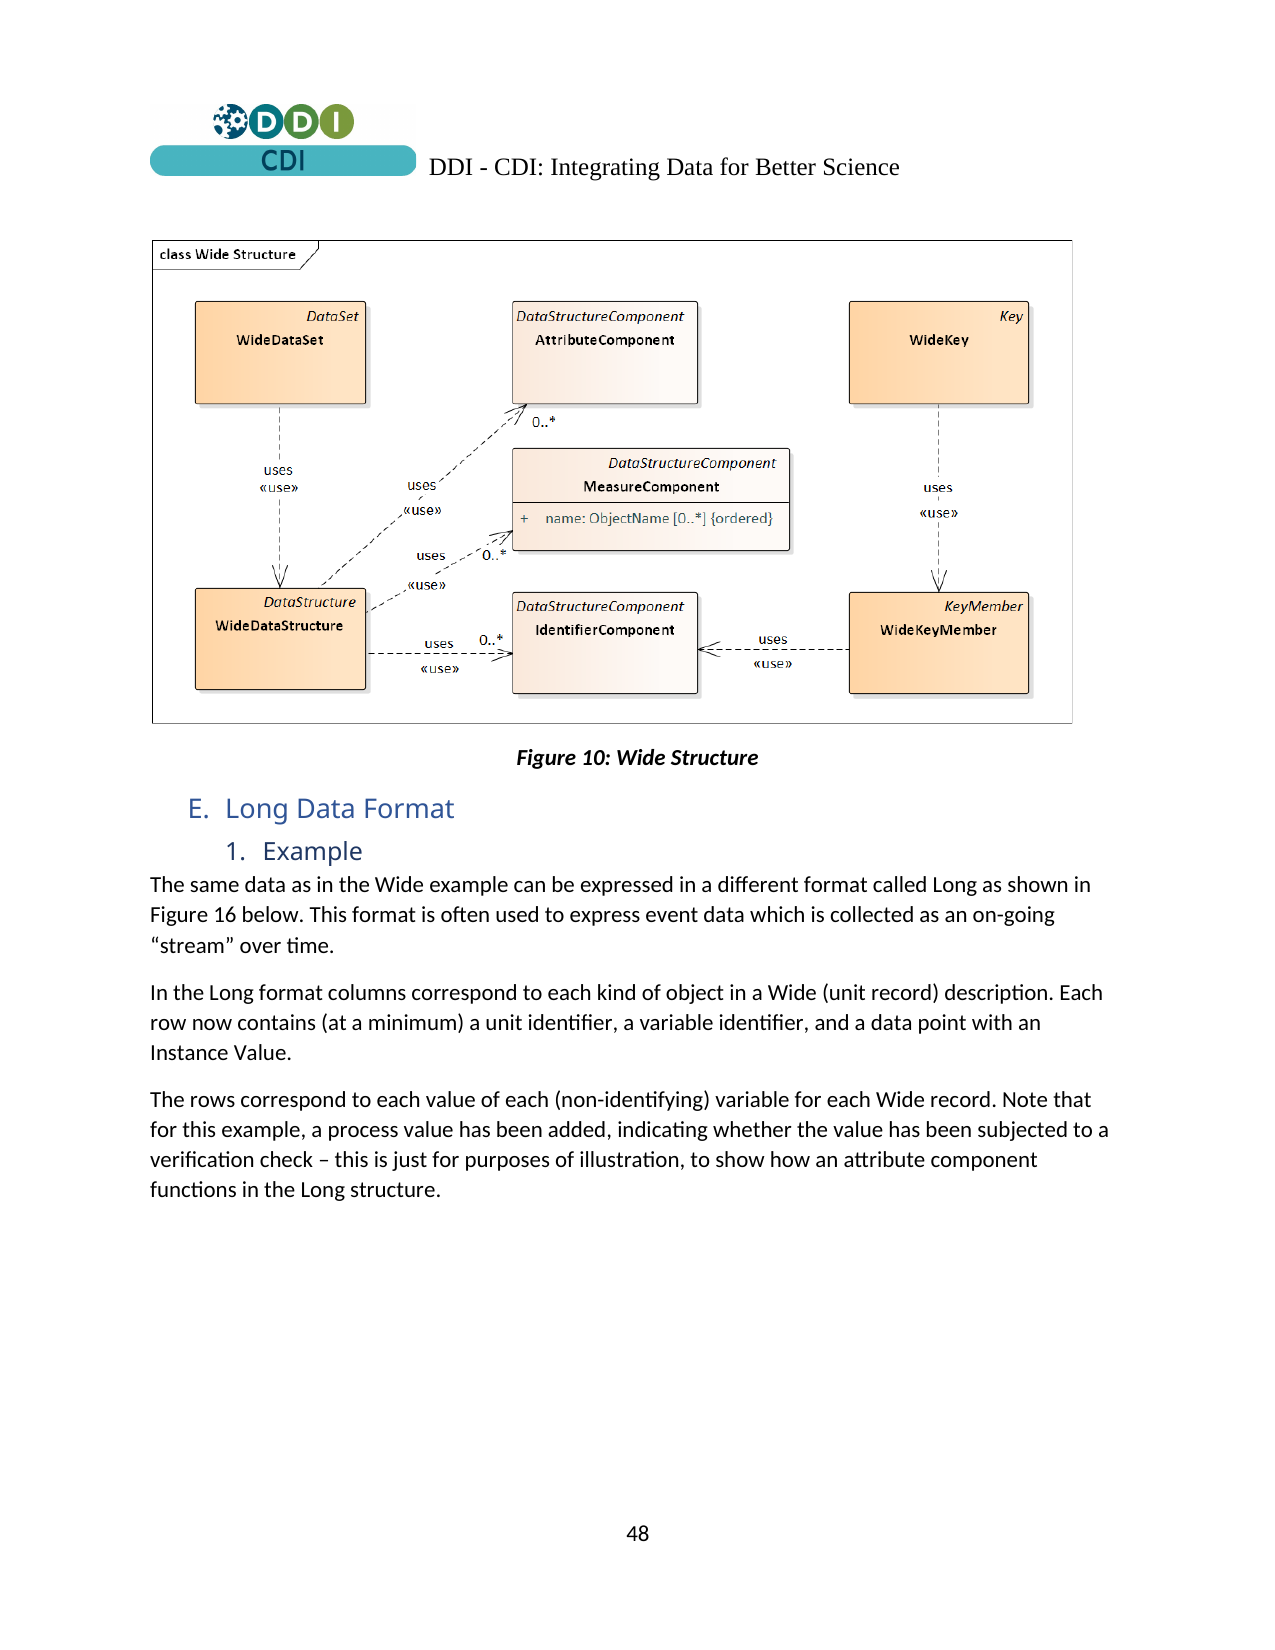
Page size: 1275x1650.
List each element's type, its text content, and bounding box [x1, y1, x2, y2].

text The rows correspond to each value of each (non-identifying) variable for each Wide record. Note that for this example, a process value has been added, indicating whether the value has been subjected to a verification check – this is just for purposes of illustration, to show how an attribute component functions in the Long structure. [150, 1085, 1125, 1204]
picture [150, 104, 417, 176]
picture [150, 238, 1073, 724]
text The same data as in the Wide example can be expressed in a different format called Long as shown in Figure 16 below. This format is often used to express event data which is collected as an on-going “stream” over time. [150, 870, 1125, 959]
text In the Long format columns correspond to each kind of object in a Wide (unit record) description. Each row now contains (at a minimum) a unit identifier, a variable identifier, and a data point with an Instance Value. [150, 978, 1125, 1066]
text Figure 10: Wide Structure [150, 743, 1125, 771]
subtitle Long Data Format [187, 790, 1125, 827]
subtitle Example [225, 834, 1125, 868]
